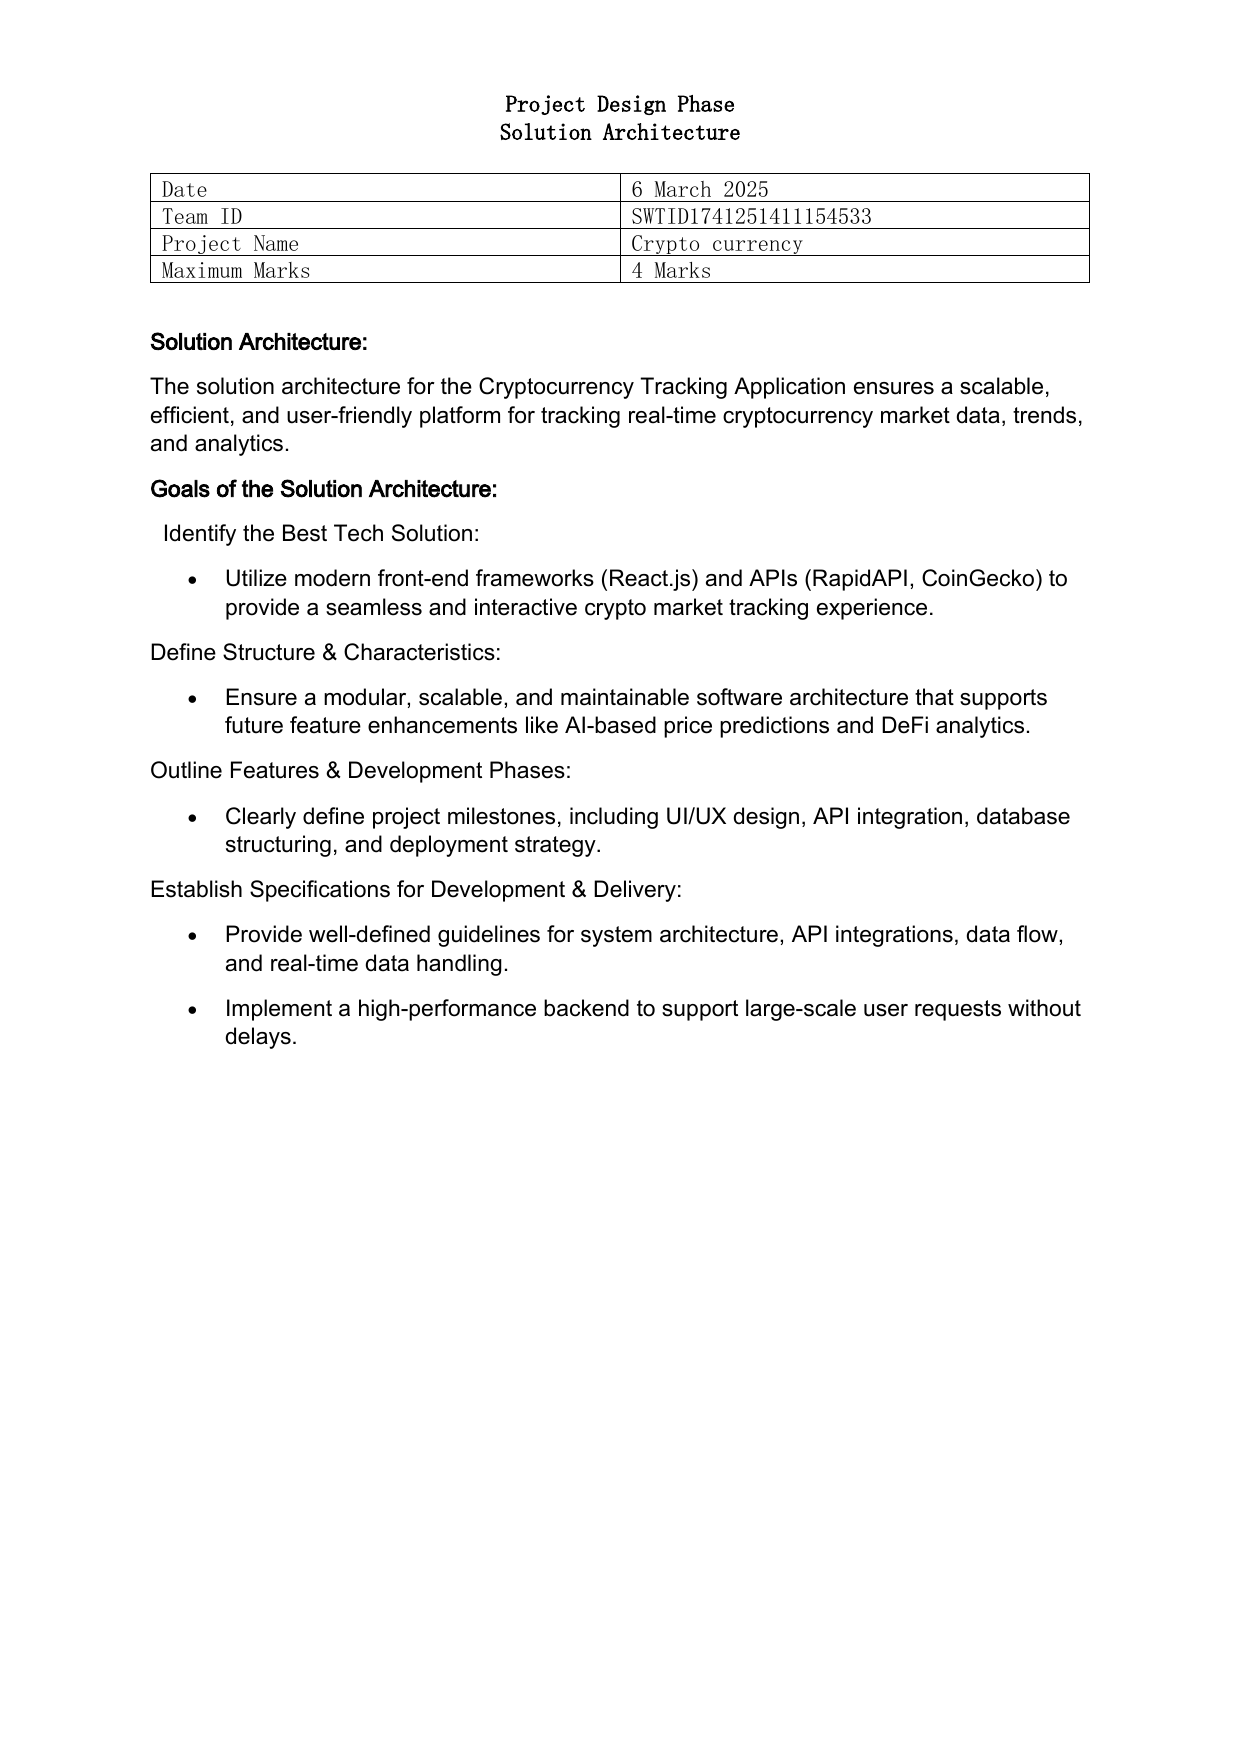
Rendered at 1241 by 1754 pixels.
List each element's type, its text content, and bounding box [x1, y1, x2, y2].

text Establish Specifications for Development & Delivery: [150, 876, 1090, 902]
list Implement a high-performance backend to support large-scale user requests without delays. [187, 995, 1090, 1049]
text Outline Features & Development Phases: [150, 757, 1090, 784]
text Identify the Best Tech Solution: [150, 520, 1090, 547]
text Define Structure & Characteristics: [150, 639, 1090, 665]
table_cell Maximum Marks [151, 256, 620, 282]
list Ensure a modular, scalable, and maintainable software architecture that supports future feature enhancements like AI-based price predictions and DeFi analytics. [187, 684, 1090, 739]
table_cell Project Name [151, 229, 620, 255]
text The solution architecture for the Cryptocurrency Tracking Application ensures a scalable, efficient, and user-friendly platform for tracking real-time cryptocurrency market data, trends, and analytics. [150, 373, 1090, 456]
text Solution Architecture [150, 117, 1090, 143]
list Provide well-defined guidelines for system architecture, API integrations, data flow, and real-time data handling. [187, 921, 1090, 976]
text Solution Architecture: [150, 328, 1090, 354]
table_cell Crypto currency [621, 229, 1089, 255]
list Utilize modern front-end frameworks (React.js) and APIs (RapidAPI, CoinGecko) to provide a seamless and interactive crypto market tracking experience. [187, 565, 1090, 620]
list Clearly define project milestones, including UI/UX design, API integration, database structuring, and deployment strategy. [187, 803, 1090, 857]
text Project Design Phase [150, 89, 1090, 115]
table_cell Team ID [151, 202, 620, 228]
table_cell SWTID1741251411154533 [621, 202, 1089, 228]
table_header Date [151, 174, 620, 201]
text Goals of the Solution Architecture: [150, 475, 1090, 501]
table_header 6 March 2025 [621, 174, 1089, 201]
table_cell 4 Marks [621, 256, 1089, 282]
